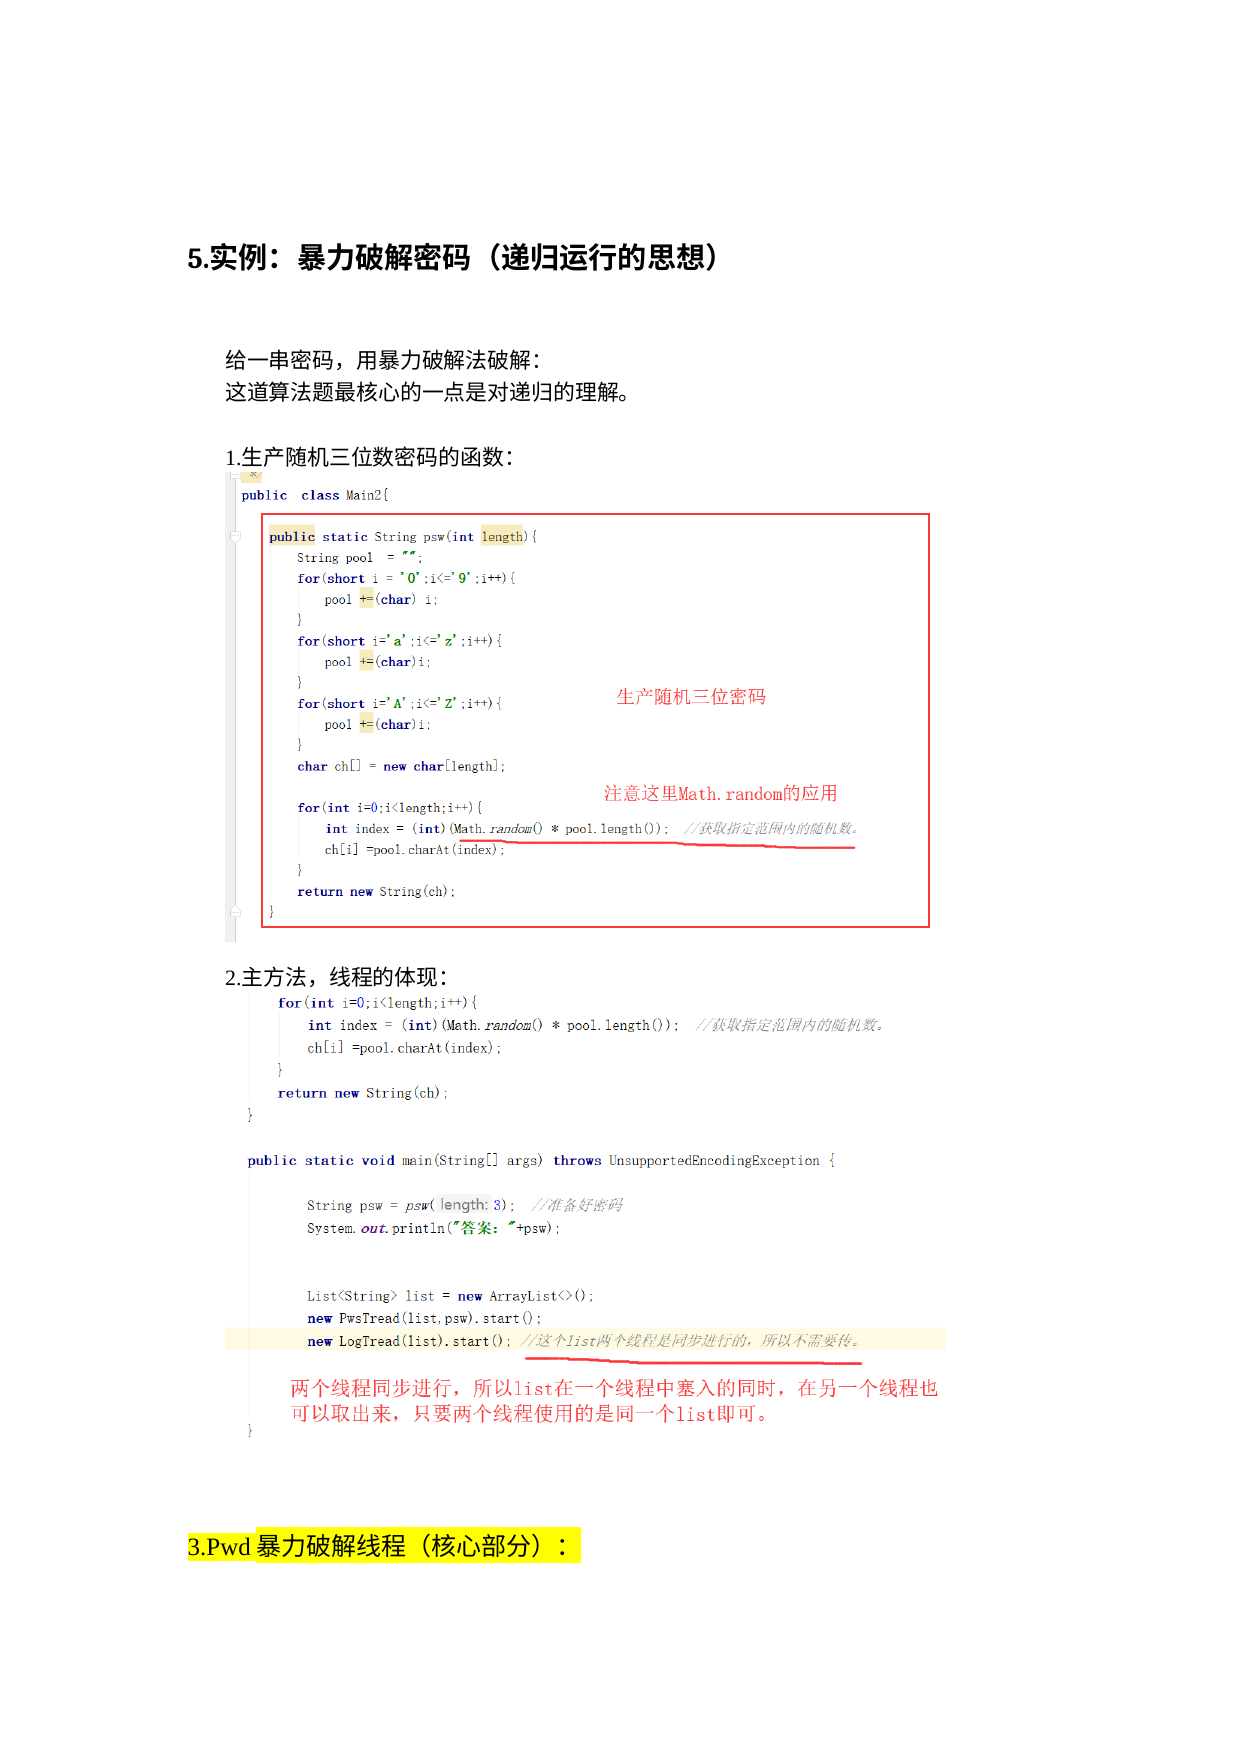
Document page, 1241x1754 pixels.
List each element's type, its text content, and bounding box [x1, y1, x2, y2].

text 3.Pwd暴力破解线程（核心部分）： [187, 1512, 1053, 1577]
picture [225, 472, 990, 942]
list 1.生产随机三位数密码的函数： [225, 440, 1053, 472]
list 2.主方法，线程的体现： [225, 960, 1053, 992]
subtitle 5.实例：暴力破解密码（递归运行的思想） [187, 224, 1053, 289]
list 给一串密码，用暴力破解法破解： [225, 342, 1053, 375]
list 这道算法题最核心的一点是对递归的理解。 [225, 375, 1053, 407]
picture [225, 992, 947, 1446]
